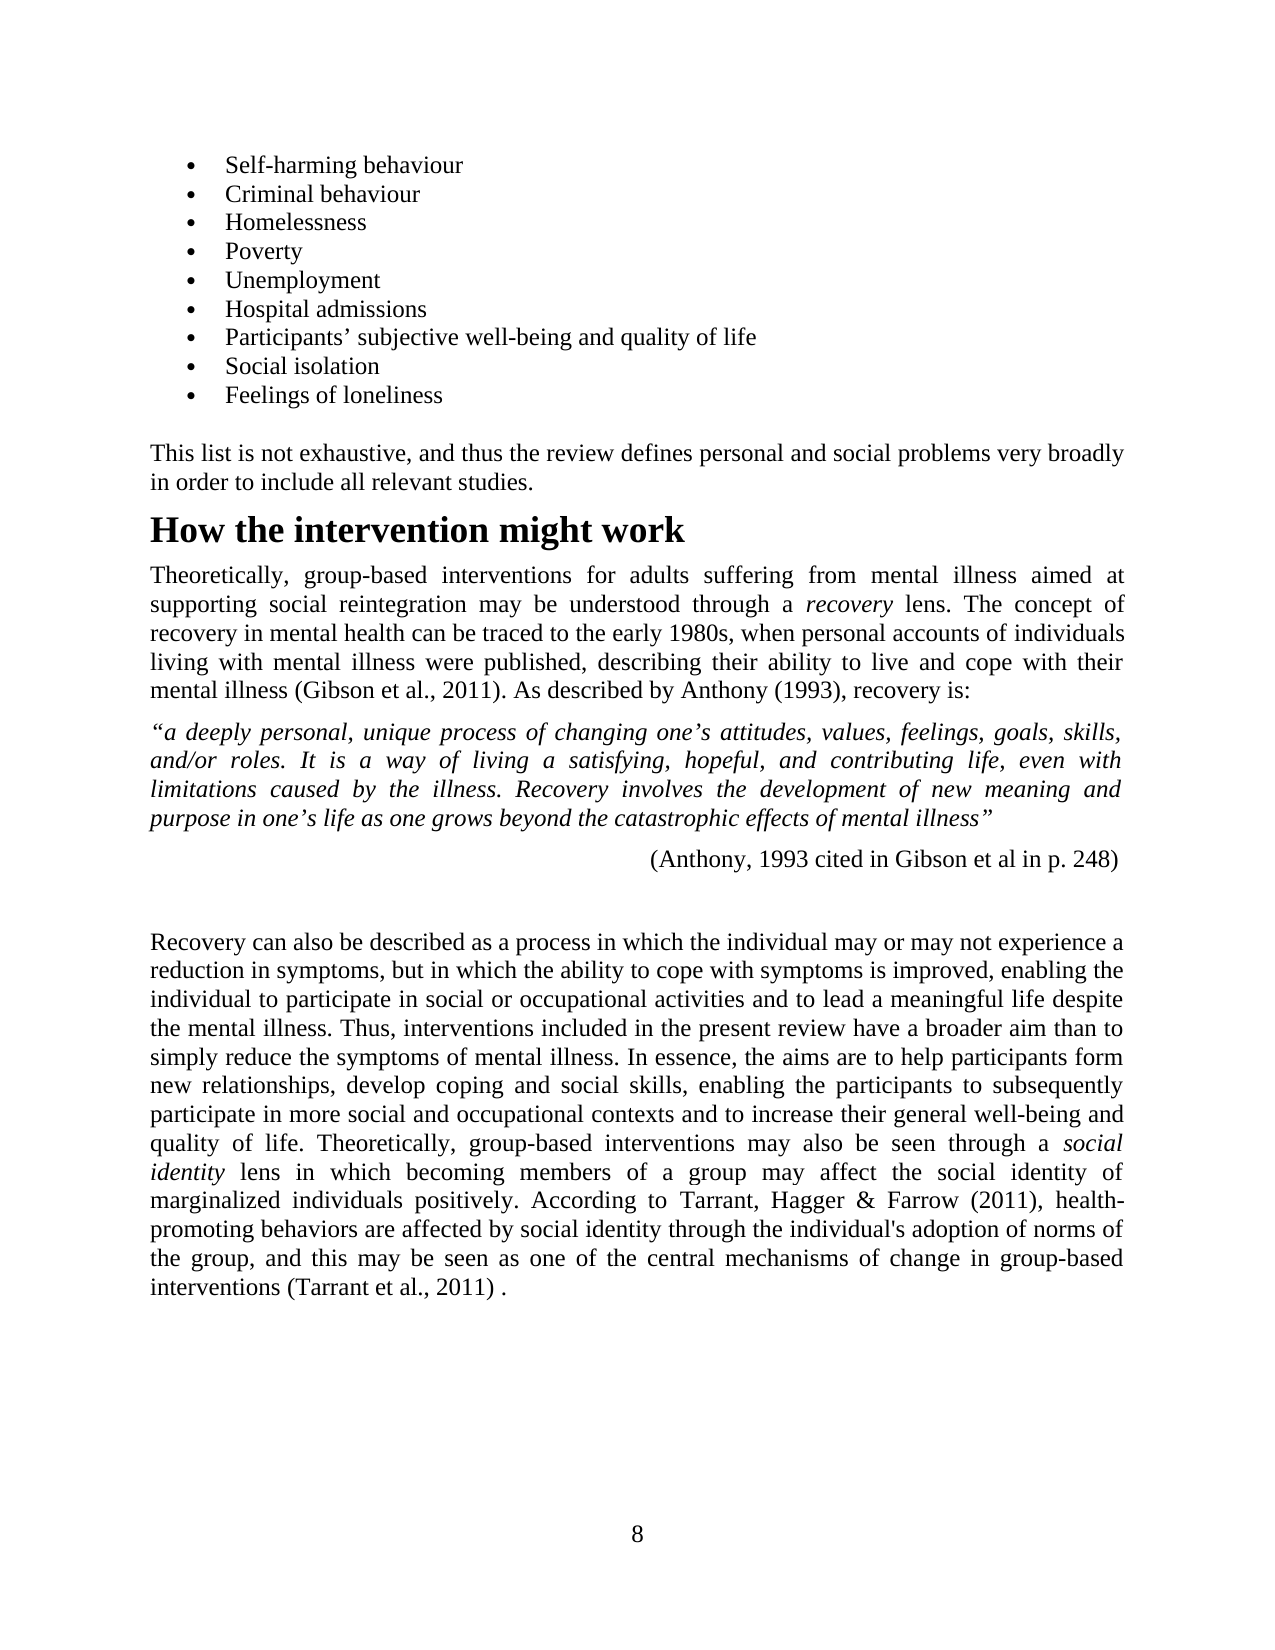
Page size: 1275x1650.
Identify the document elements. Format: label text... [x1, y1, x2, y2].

list Feelings of loneliness [187, 380, 1125, 409]
text Theoretically, group-based interventions for adults suffering from mental illness aimed at supporting social reintegration may be understood through a recovery lens. The concept of recovery in mental health can be traced to the early 1980s, when personal accounts of individuals living with mental illness were published, describing their ability to live and cope with their mental illness (Gibson et al., 2011). As described by Anthony (1993), recovery is: [150, 560, 1125, 704]
list Participants’ subjective well-being and quality of life [187, 322, 1125, 351]
list Self-harming behaviour [187, 150, 1125, 179]
list Poverty [187, 236, 1125, 265]
list Homelessness [187, 207, 1125, 236]
list Unemployment [187, 265, 1125, 294]
list Hospital admissions [187, 294, 1125, 322]
subtitle How the intervention might work [150, 508, 1125, 551]
text (Anthony, 1993 cited in Gibson et al in p. 248) [150, 844, 1125, 873]
text This list is not exhaustive, and thus the review defines personal and social problems very broadly in order to include all relevant studies. [150, 438, 1125, 495]
text “a deeply personal, unique process of changing one’s attitudes, values, feelings, goals, skills, and/or roles. It is a way of living a satisfying, hopeful, and contributing life, even with limitations caused by the illness. Recovery involves the development of new meaning and purpose in one’s life as one grows beyond the catastrophic effects of mental illness” [150, 717, 1125, 832]
list Social isolation [187, 351, 1125, 380]
text Recovery can also be described as a process in which the individual may or may not experience a reduction in symptoms, but in which the ability to cope with symptoms is improved, enabling the individual to participate in social or occupational activities and to lead a meaningful life despite the mental illness. Thus, interventions included in the present review have a broader aim than to simply reduce the symptoms of mental illness. In essence, the aims are to help participants form new relationships, develop coping and social skills, enabling the participants to subsequently participate in more social and occupational contexts and to increase their general well-being and quality of life. Theoretically, group-based interventions may also be seen through a social identity lens in which becoming members of a group may affect the social identity of marginalized individuals positively. According to Tarrant, Hagger & Farrow (2011), health-promoting behaviors are affected by social identity through the individual's adoption of norms of the group, and this may be seen as one of the central mechanisms of change in group-based interventions (Tarrant et al., 2011) . [150, 927, 1125, 1300]
list Criminal behaviour [187, 179, 1125, 207]
